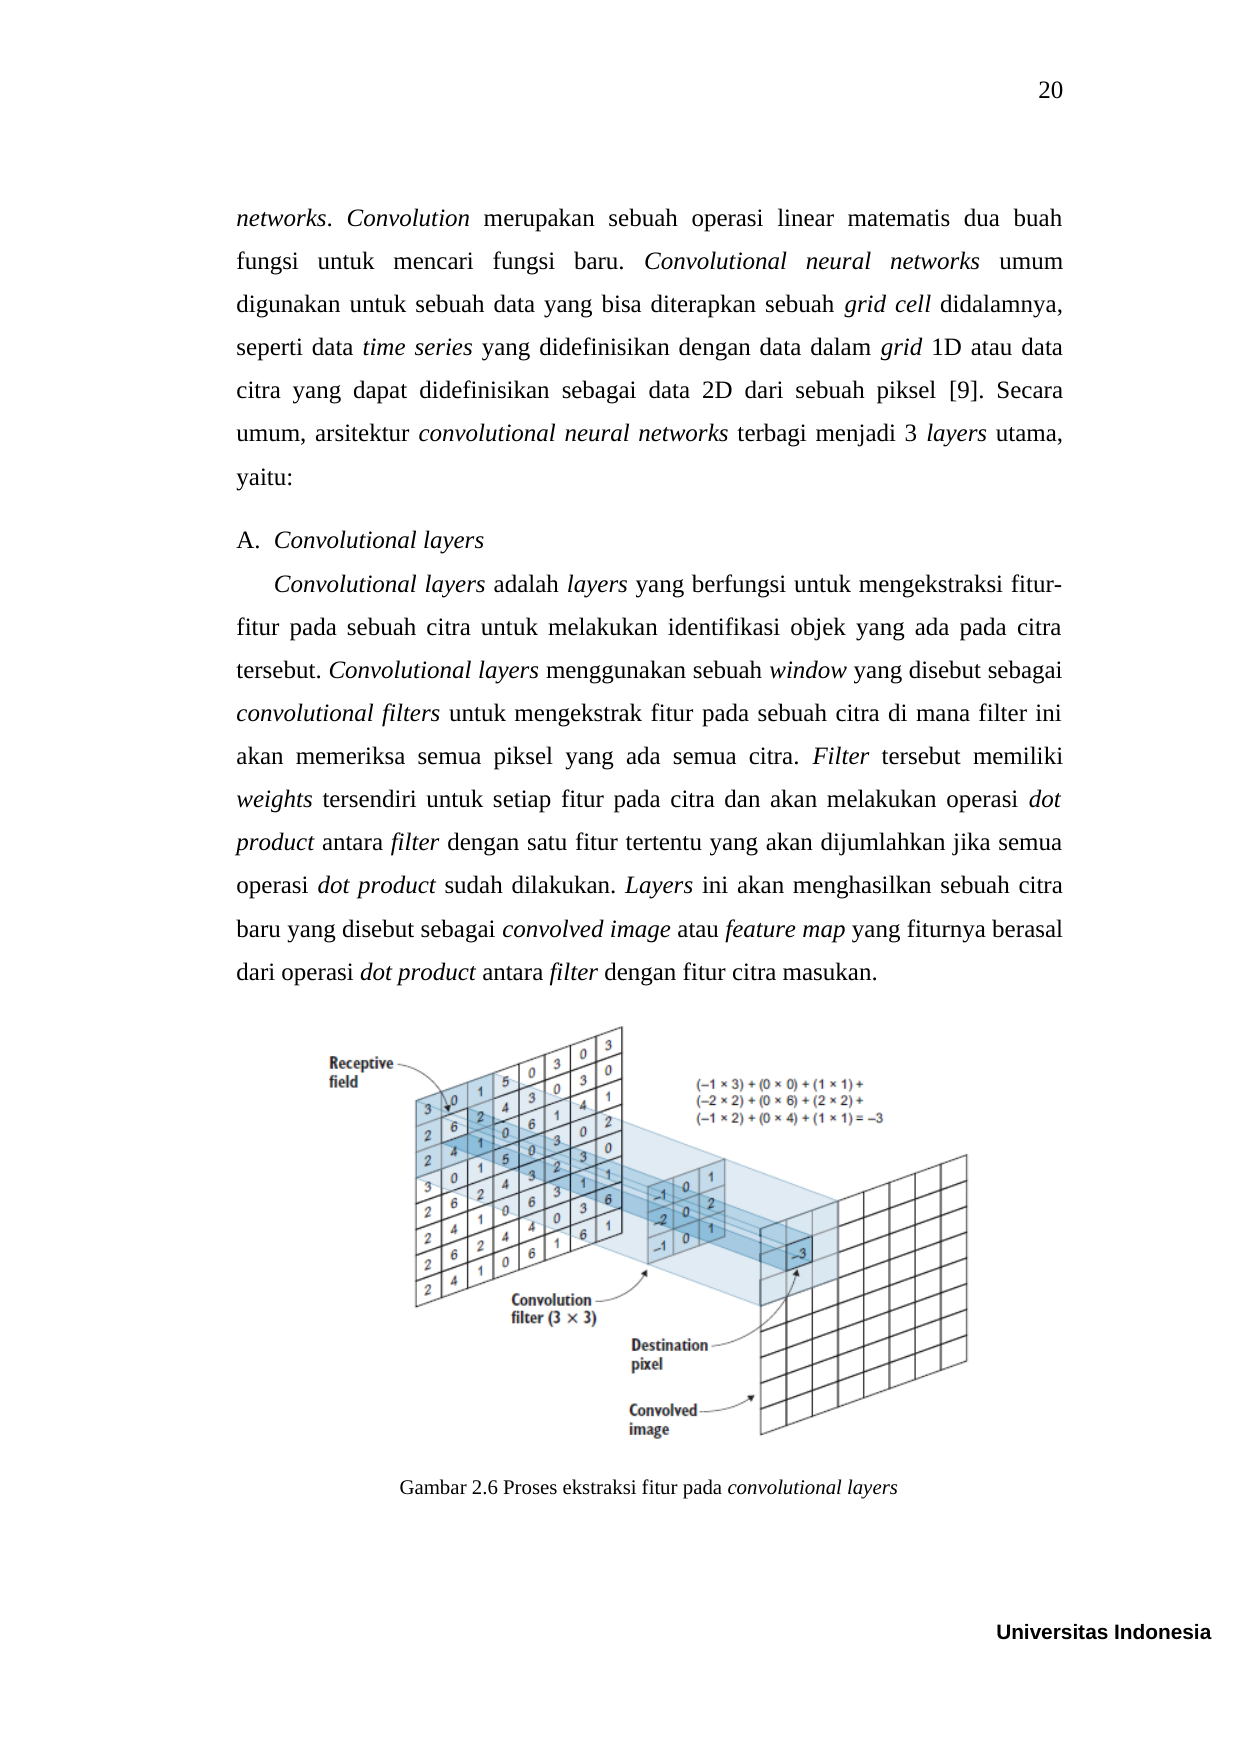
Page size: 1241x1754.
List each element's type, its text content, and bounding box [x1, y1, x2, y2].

picture [328, 1020, 971, 1440]
list Convolutional layers [236, 526, 1063, 554]
text Gambar 2.6 Proses ekstraksi fitur pada convolutional layers [236, 1475, 1063, 1499]
list Convolutional layers adalah layers yang berfungsi untuk mengekstraksi fitur-fitur pada sebuah citra untuk melakukan identifikasi objek yang ada pada citra tersebut. Convolutional layers menggunakan sebuah window yang disebut sebagai convolutional filters untuk mengekstrak fitur pada sebuah citra di mana filter ini akan memeriksa semua piksel yang ada semua citra. Filter tersebut memiliki weights tersendiri untuk setiap fitur pada citra dan akan melakukan operasi dot product antara filter dengan satu fitur tertentu yang akan dijumlahkan jika semua operasi dot product sudah dilakukan. Layers ini akan menghasilkan sebuah citra baru yang disebut sebagai convolved image atau feature map yang fiturnya berasal dari operasi dot product antara filter dengan fitur citra masukan. [236, 569, 1063, 986]
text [236, 203, 1063, 490]
